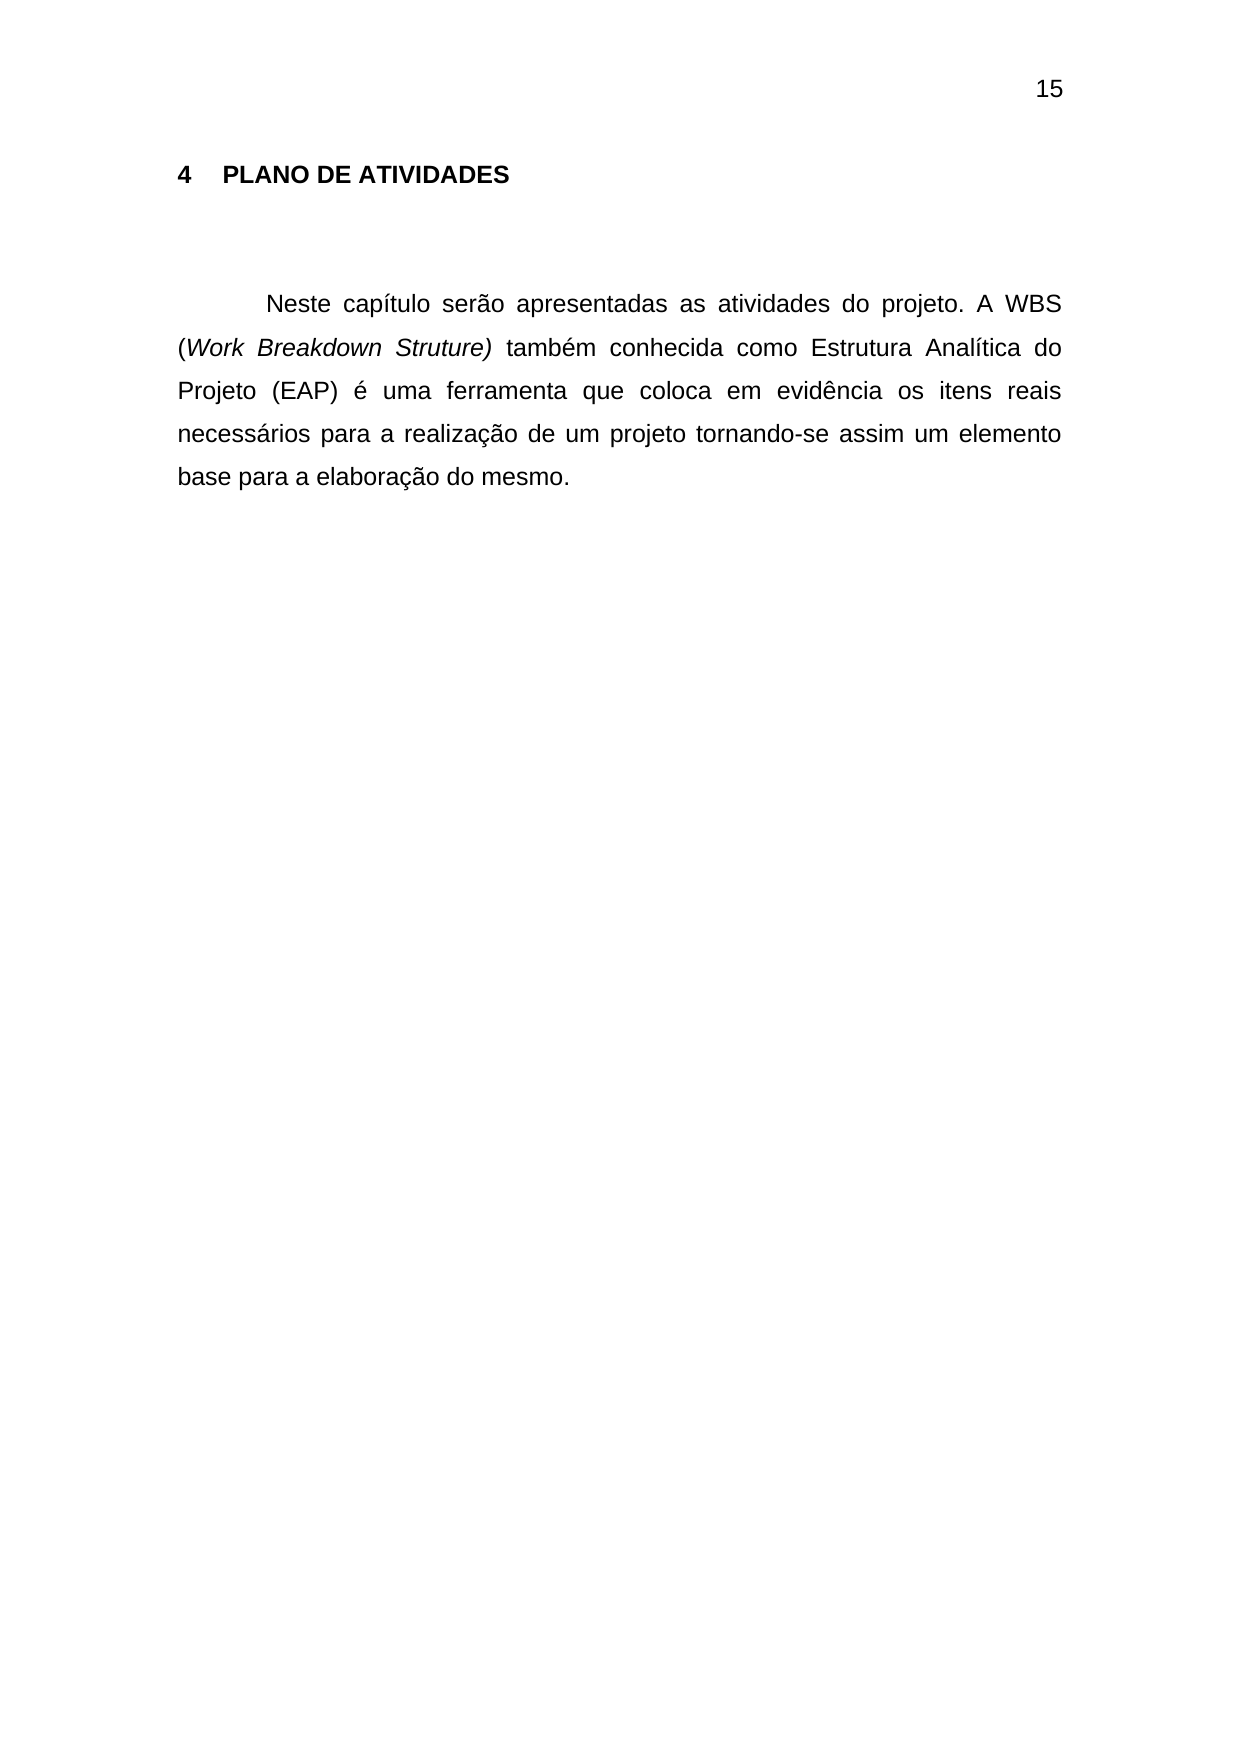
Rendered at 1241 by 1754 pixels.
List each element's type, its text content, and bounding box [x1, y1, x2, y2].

subtitle Plano de atividades [177, 160, 1063, 189]
text Neste capítulo serão apresentadas as atividades do projeto. A WBS (Work Breakdown Struture) também conhecida como Estrutura Analítica do Projeto (EAP) é uma ferramenta que coloca em evidência os itens reais necessários para a realização de um projeto tornando-se assim um elemento base para a elaboração do mesmo. [177, 289, 1063, 491]
